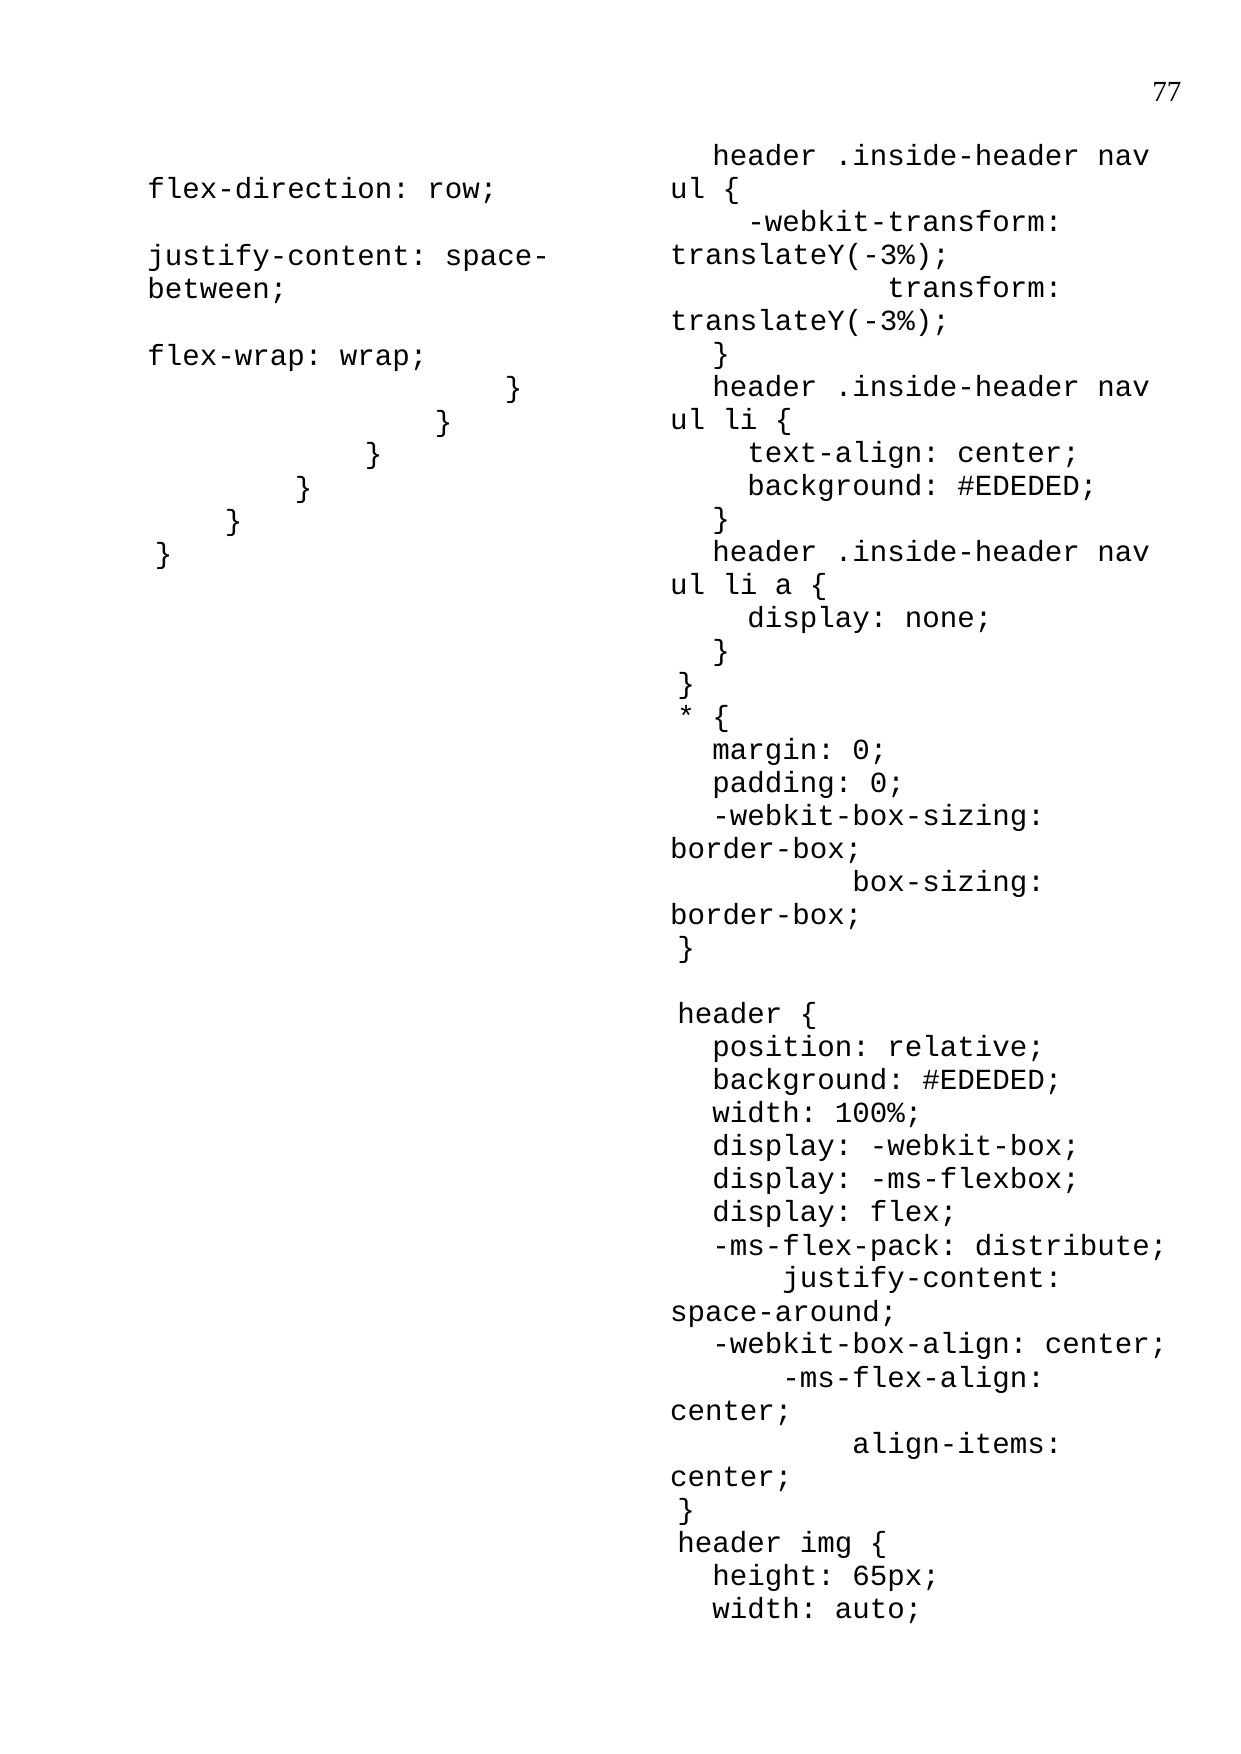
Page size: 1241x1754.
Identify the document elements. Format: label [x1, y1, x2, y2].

table_cell [136, 141, 658, 1627]
table_cell [659, 141, 1181, 1627]
